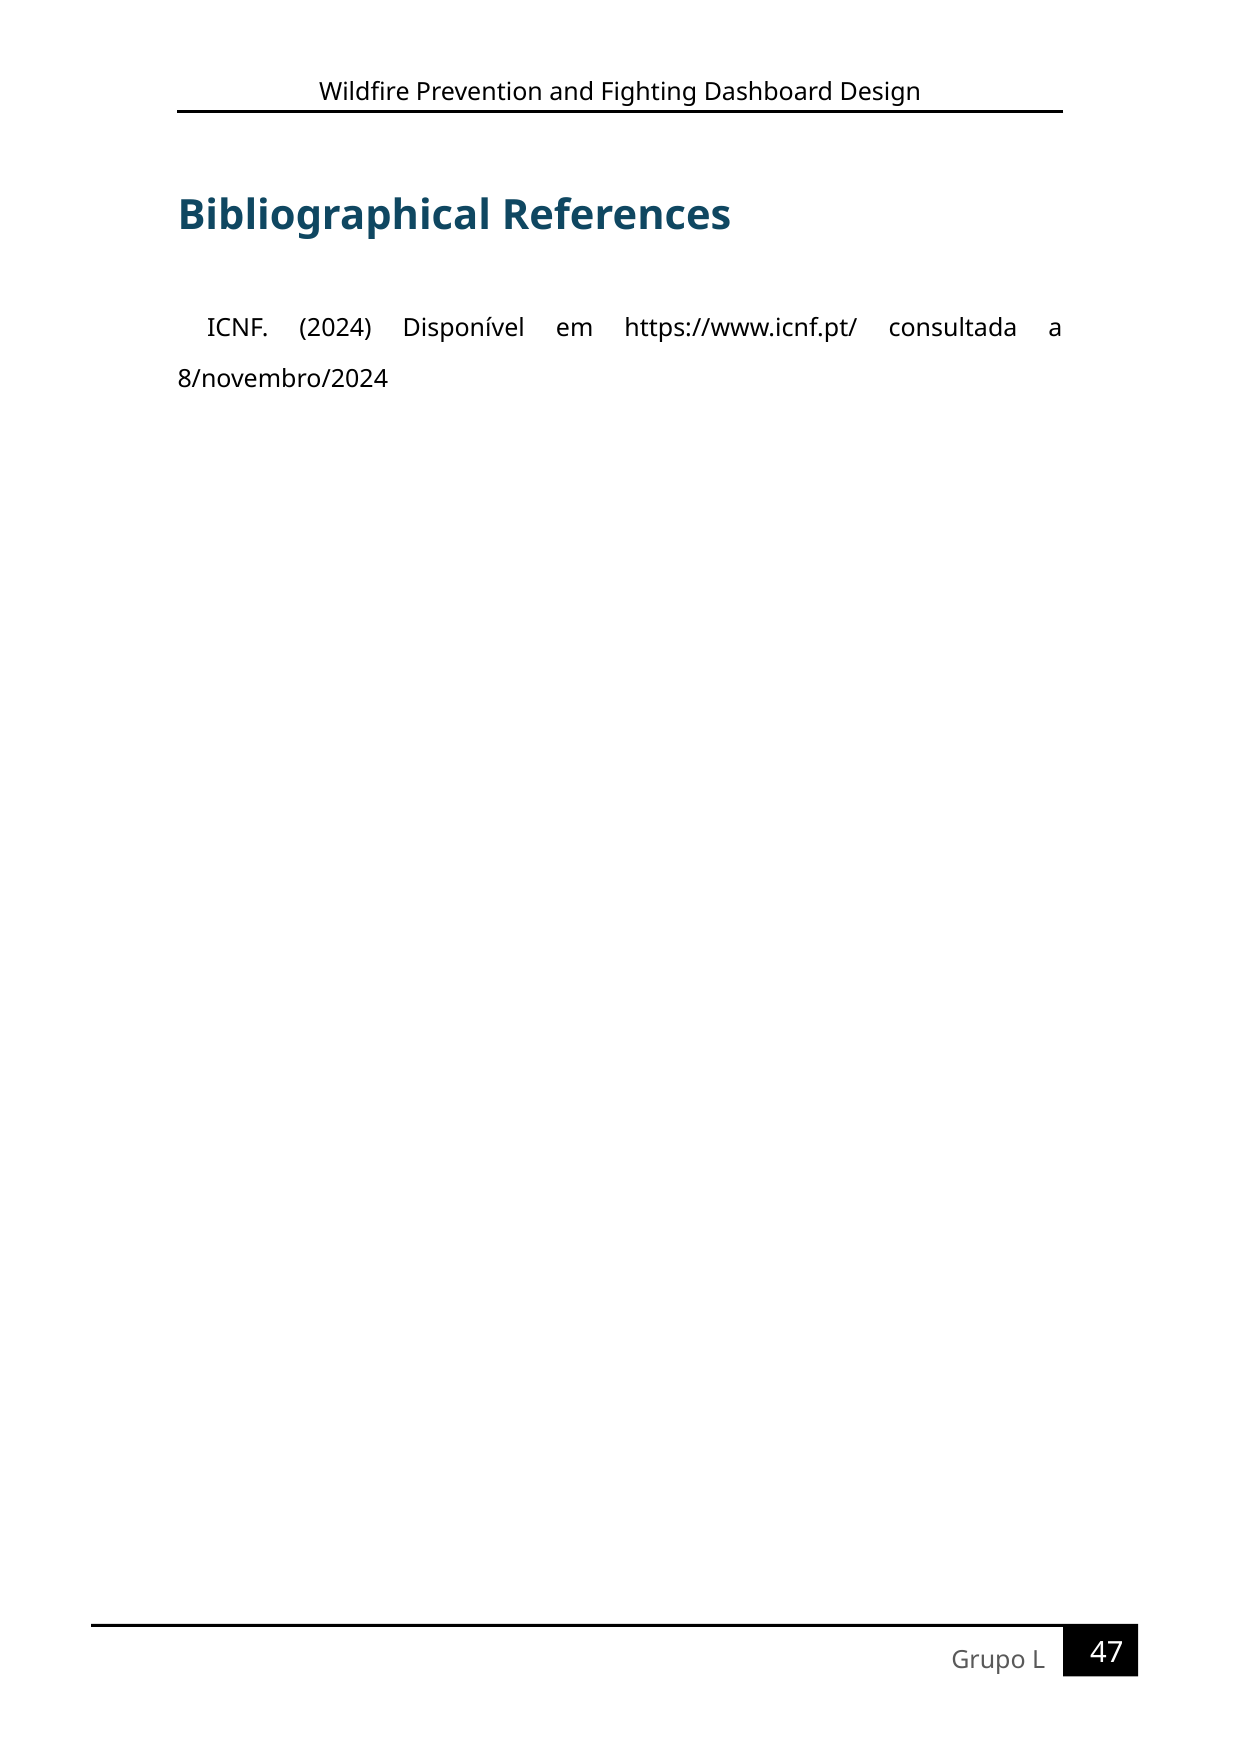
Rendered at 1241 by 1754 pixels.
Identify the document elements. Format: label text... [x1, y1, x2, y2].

subtitle Bibliographical References [177, 184, 1063, 241]
text ICNF. (2024) Disponível em https://www.icnf.pt/ consultada a 8/novembro/2024 [177, 309, 1063, 394]
